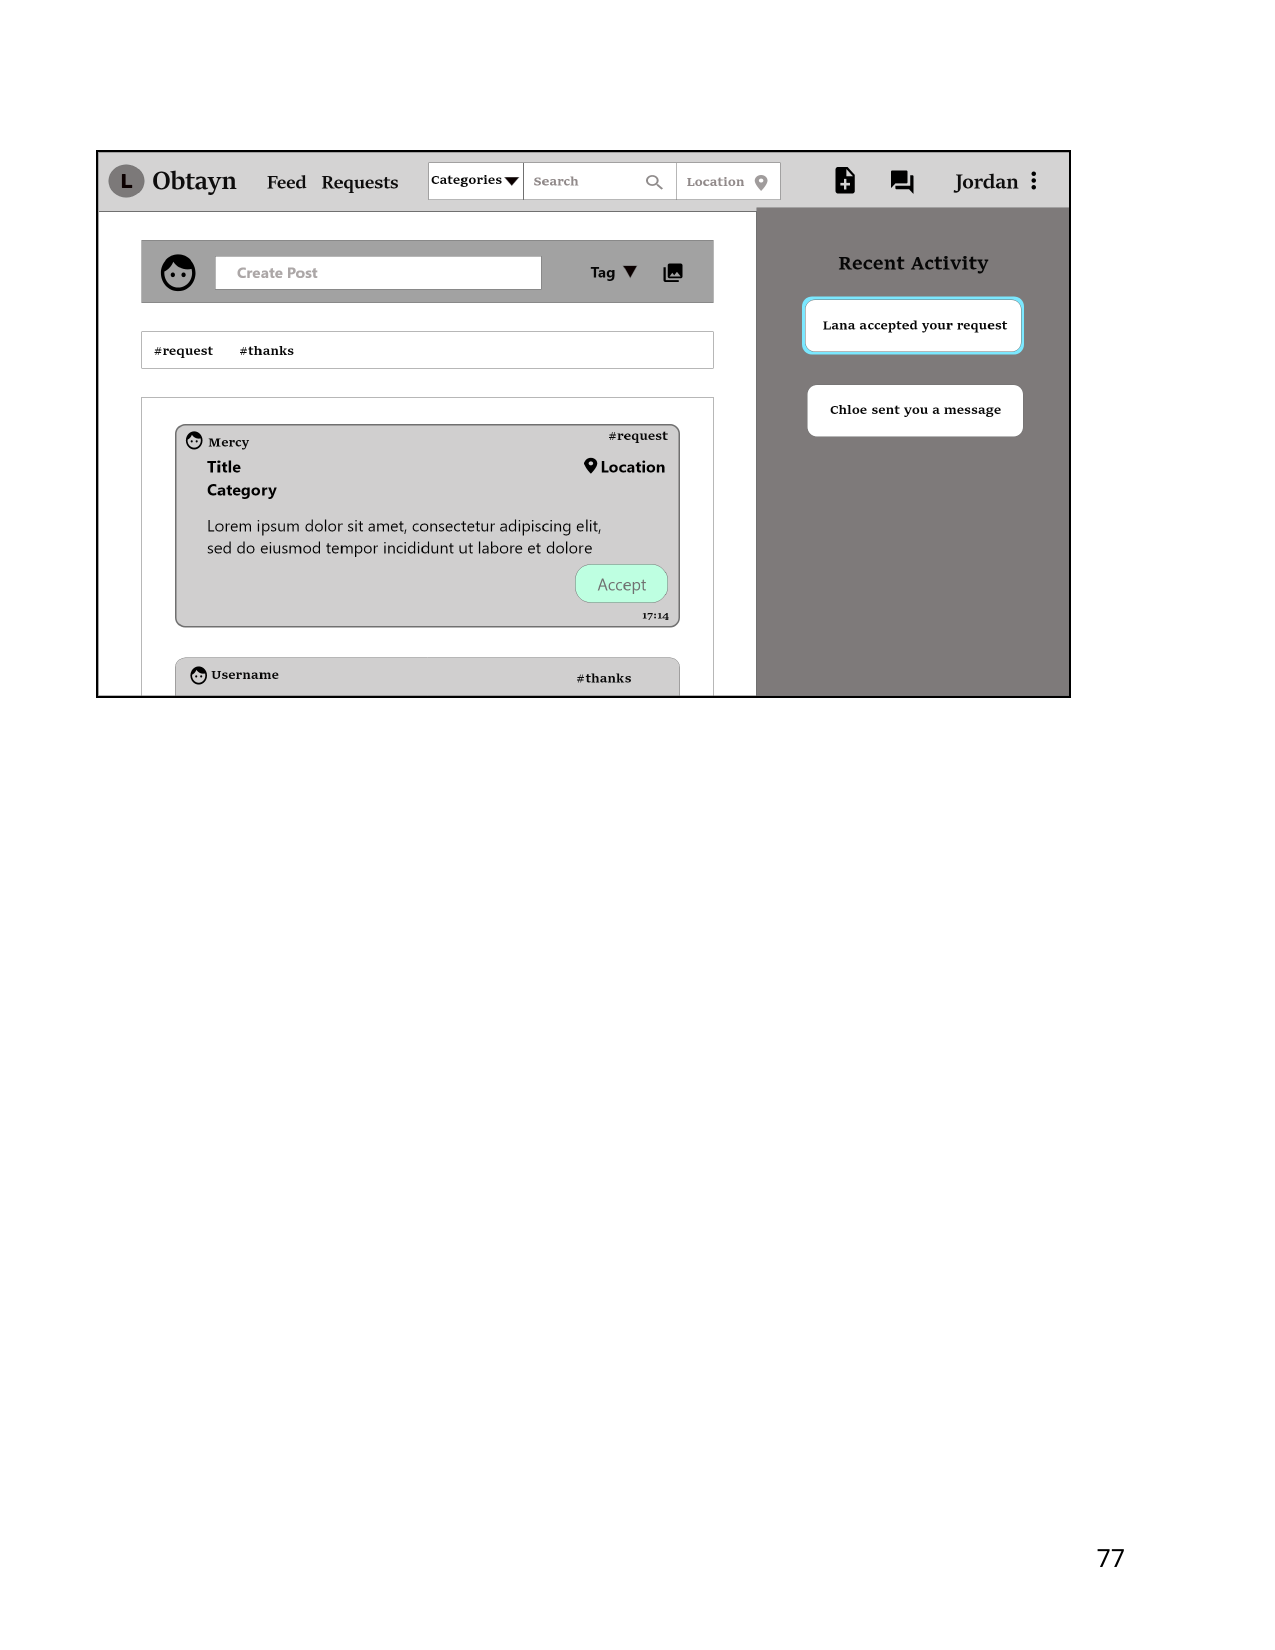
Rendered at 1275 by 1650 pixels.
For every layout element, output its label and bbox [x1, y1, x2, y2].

picture [98, 152, 1069, 696]
